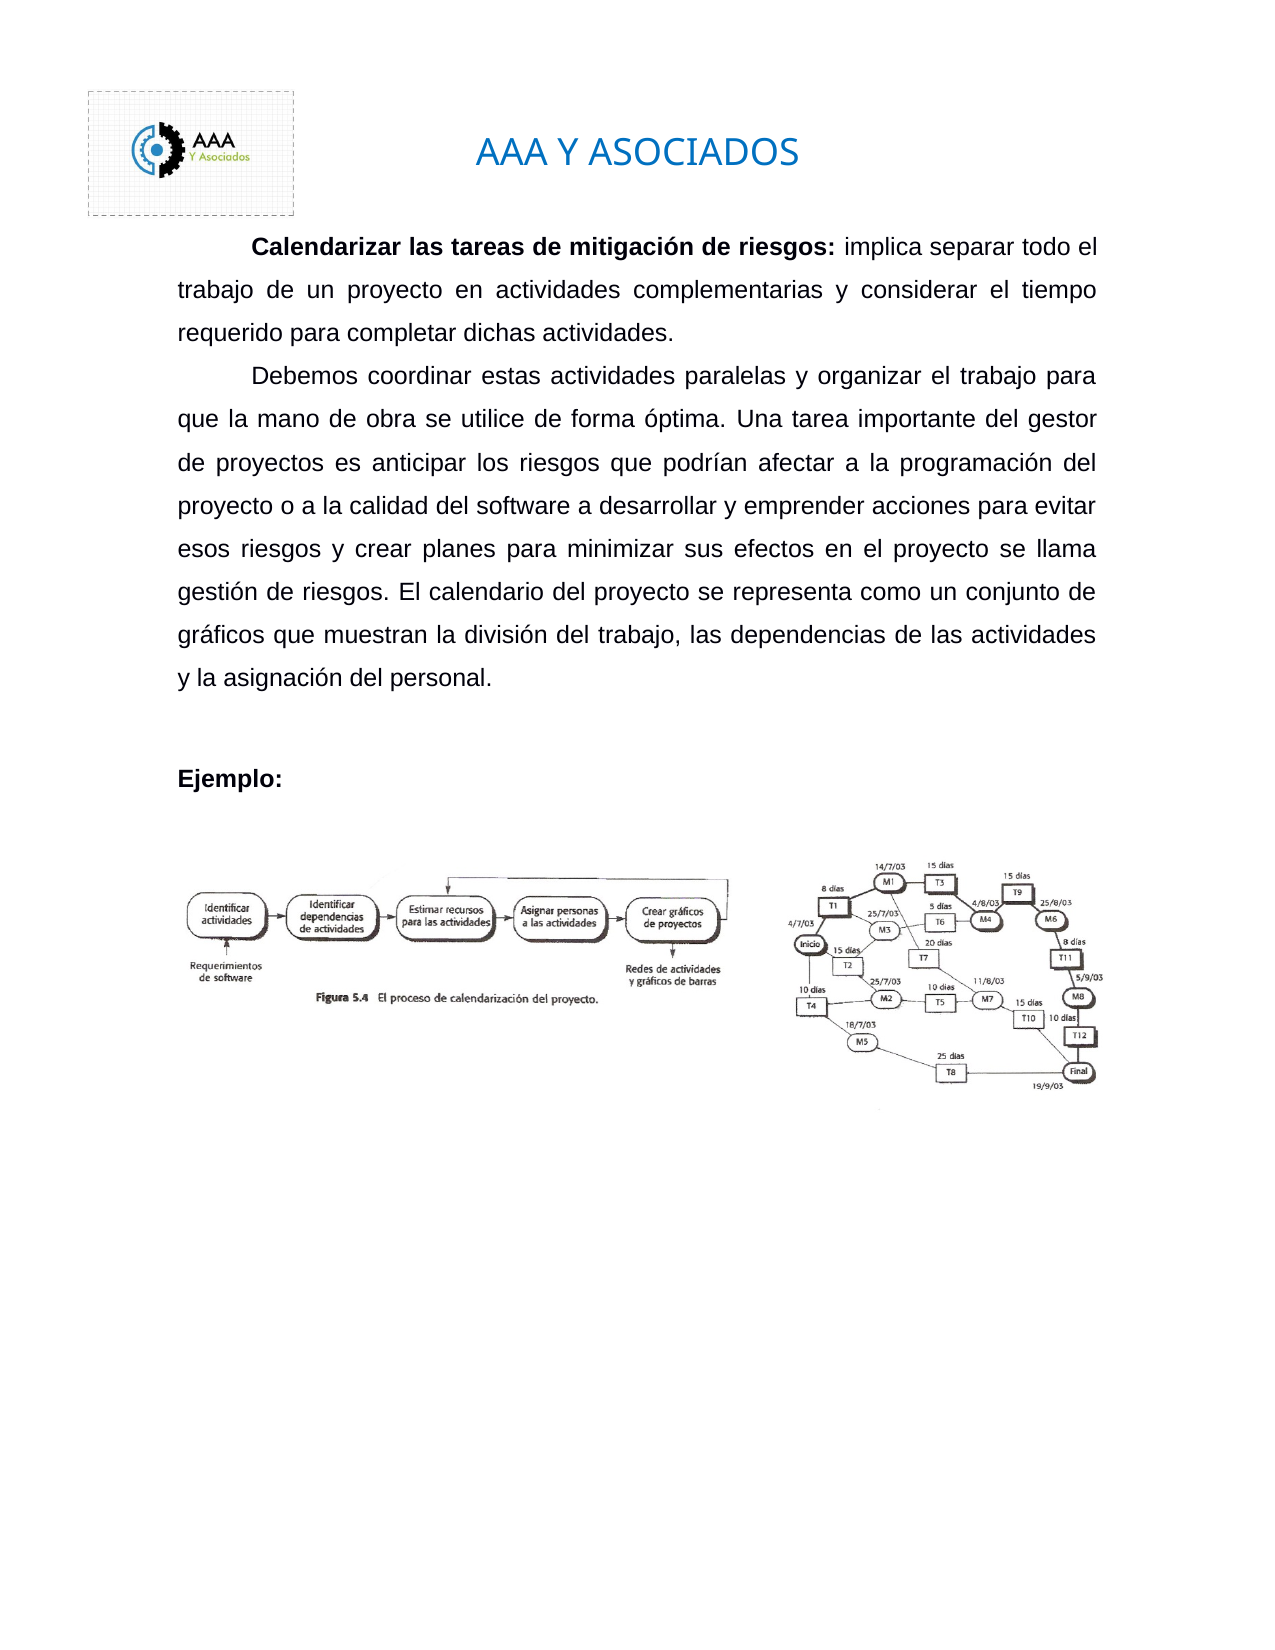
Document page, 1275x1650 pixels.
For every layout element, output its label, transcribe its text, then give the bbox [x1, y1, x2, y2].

text Ejemplo: [177, 764, 1098, 793]
text Calendarizar las tareas de mitigación de riesgos: implica separar todo el trabajo de un proyecto en actividades complementarias y considerar el tiempo requerido para completar dichas actividades. [177, 232, 1098, 347]
picture [183, 856, 733, 1034]
picture [87, 89, 296, 219]
text Debemos coordinar estas actividades paralelas y organizar el trabajo para que la mano de obra se utilice de forma óptima. Una tarea importante del gestor de proyectos es anticipar los riesgos que podrían afectar a la programación del proyecto o a la calidad del software a desarrollar y emprender acciones para evitar esos riesgos y crear planes para minimizar sus efectos en el proyecto se llama gestión de riesgos. El calendario del proyecto se representa como un conjunto de gráficos que muestran la división del trabajo, las dependencias de las actividades y la asignación del personal. [177, 361, 1098, 692]
picture [781, 844, 1126, 1123]
